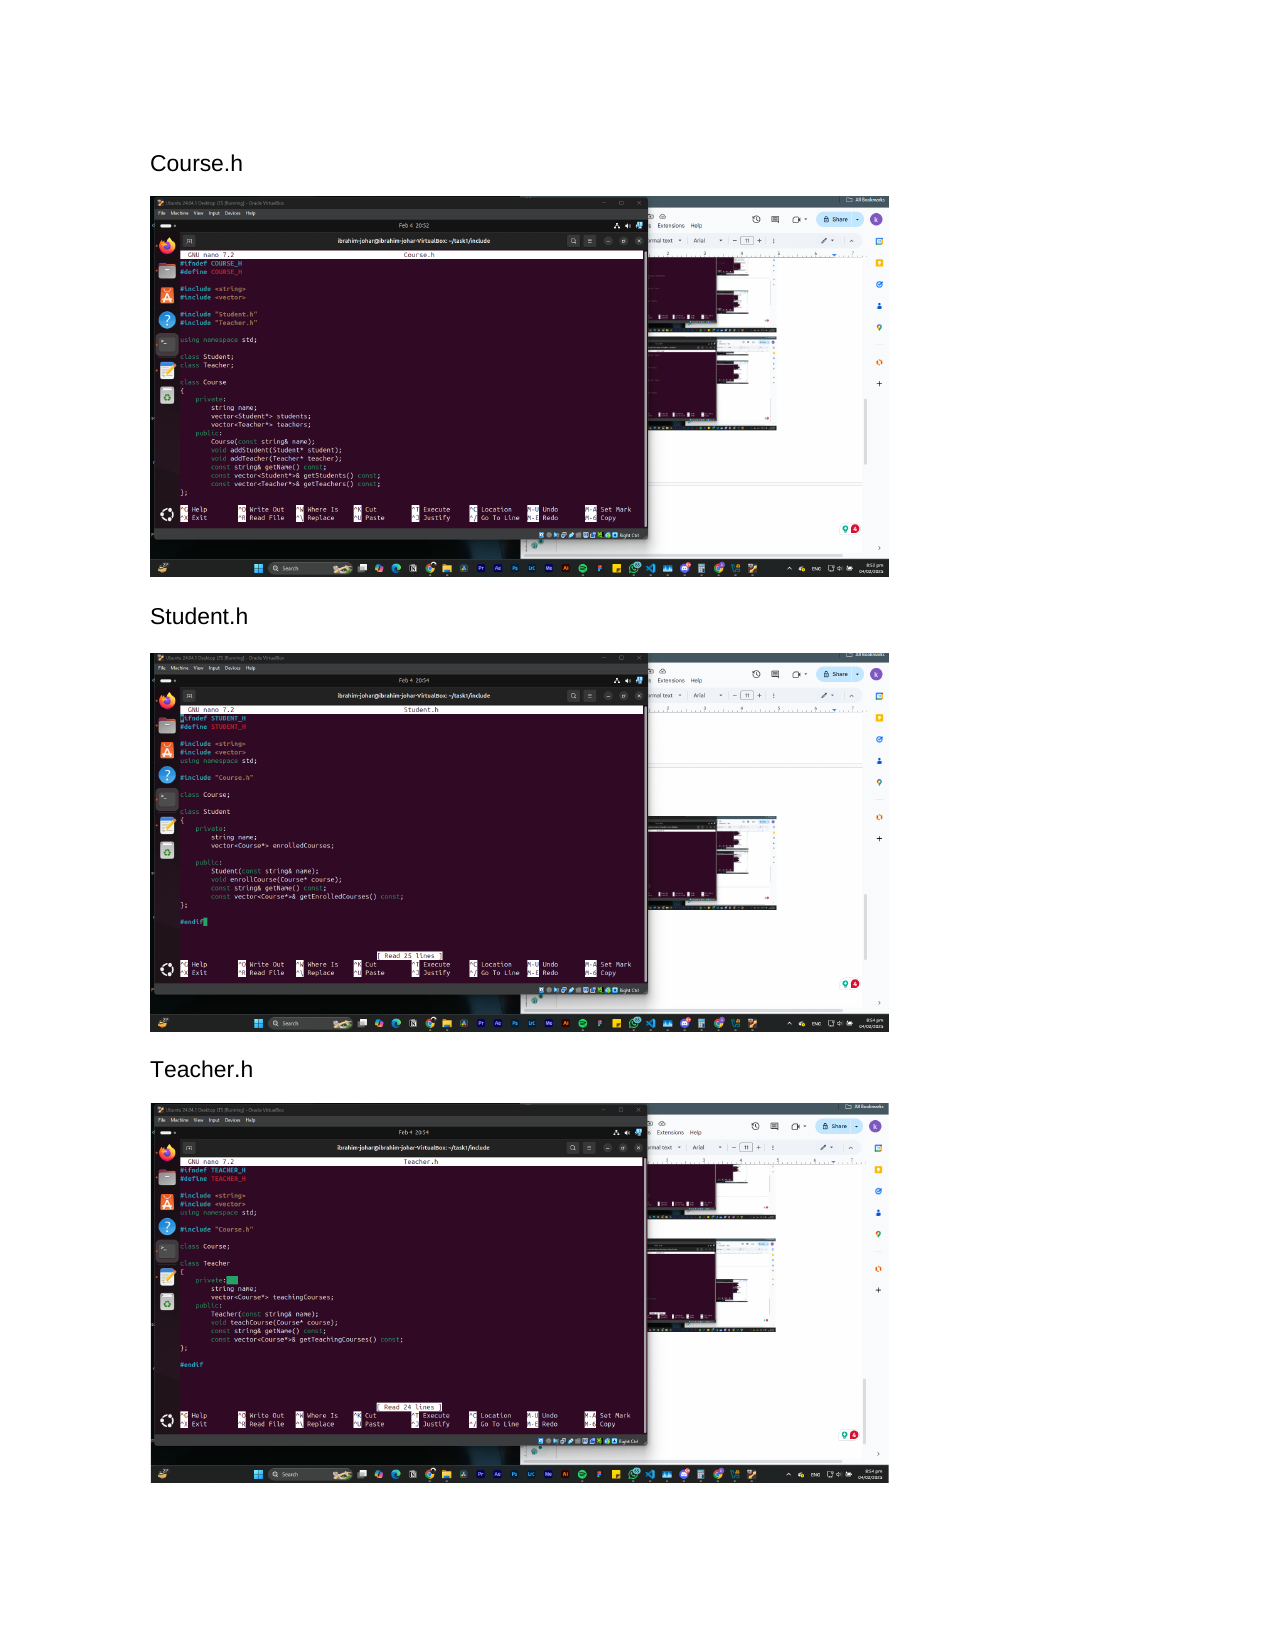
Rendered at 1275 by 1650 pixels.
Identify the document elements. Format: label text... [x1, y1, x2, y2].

text Course.h [150, 150, 1125, 176]
text Teacher.h [150, 1056, 1125, 1083]
picture [150, 1103, 889, 1483]
text Student.h [150, 603, 1125, 629]
picture [150, 653, 889, 1032]
picture [150, 196, 889, 577]
